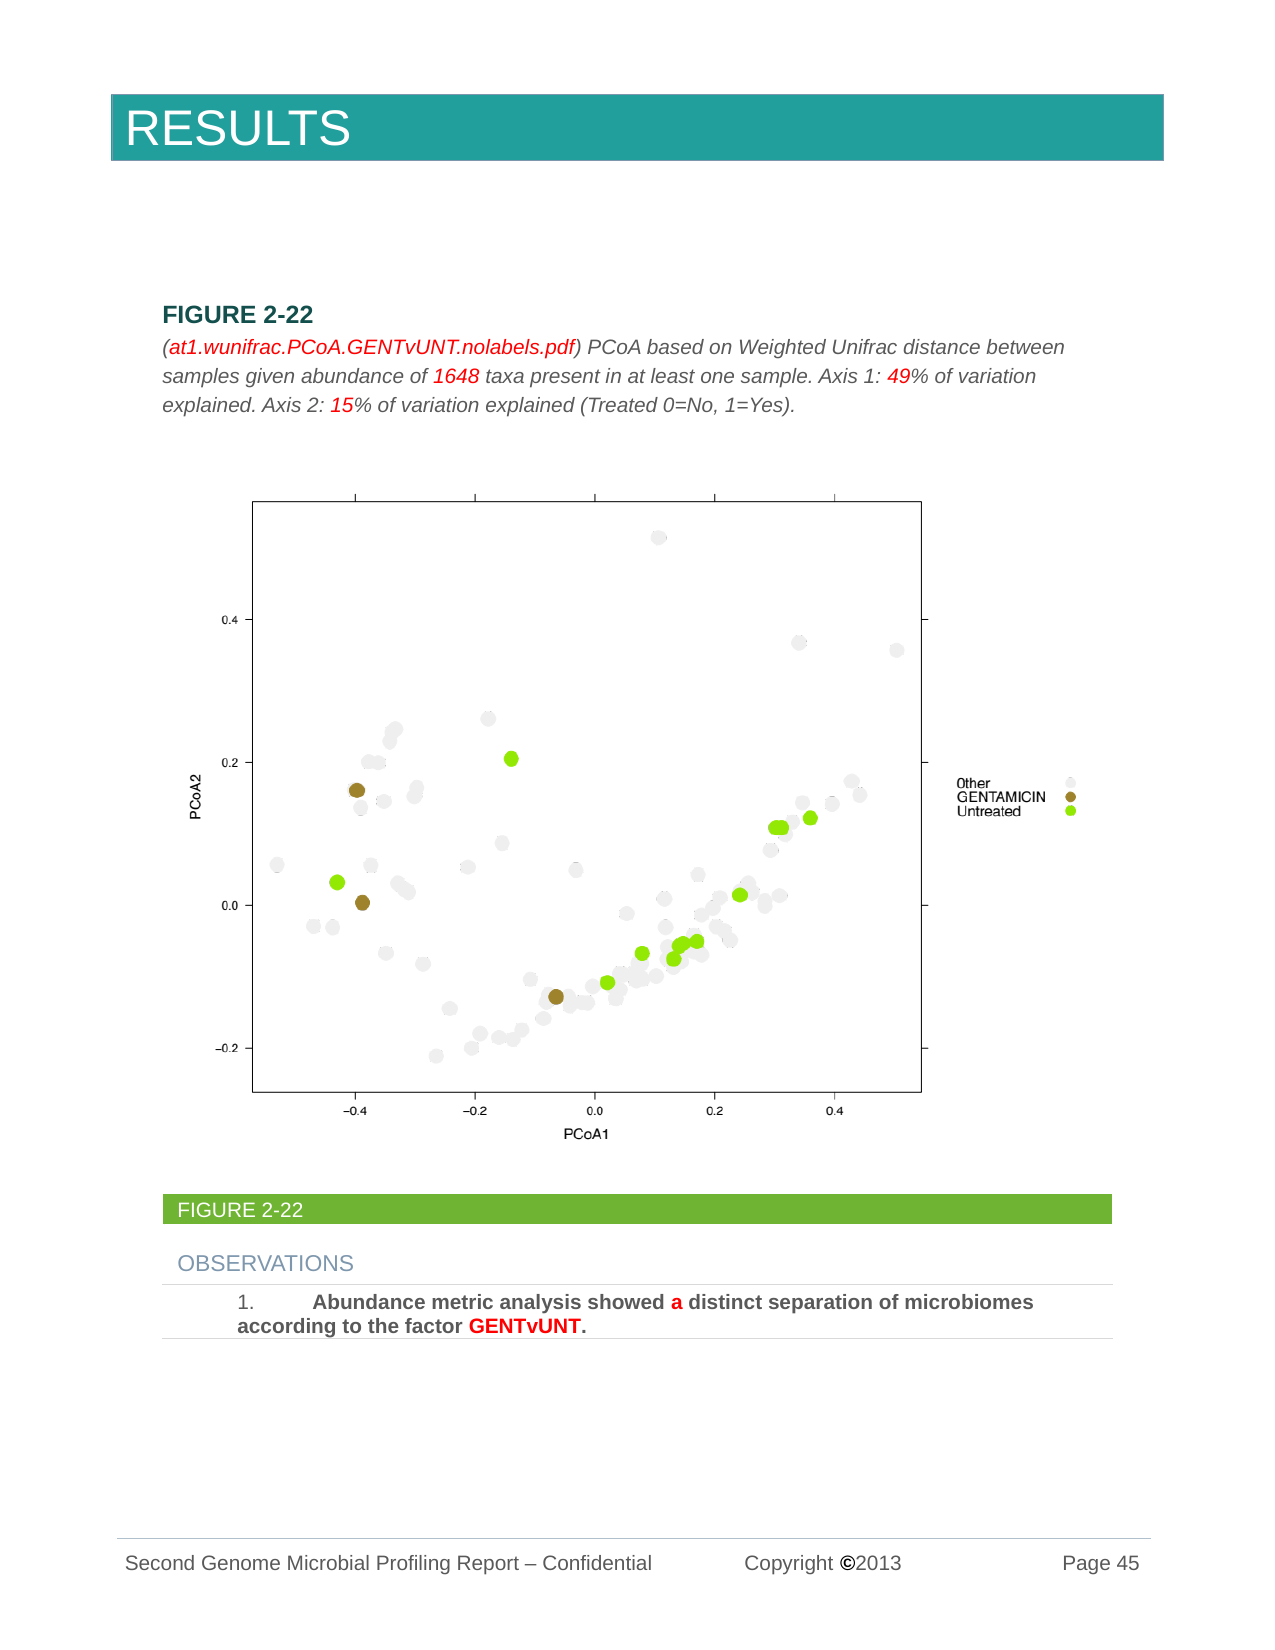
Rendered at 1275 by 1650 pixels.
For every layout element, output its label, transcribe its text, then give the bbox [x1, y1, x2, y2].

text (at1.wunifrac.PCoA.GENTvUNT.nolabels.pdf) PCoA based on Weighted Unifrac distance between samples given abundance of 1648 taxa present in at least one sample. Axis 1: 49% of variation explained. Axis 2: 15% of variation explained (Treated 0=No, 1=Yes). [162, 335, 1113, 416]
subtitle Figure 2-22 [165, 1195, 1111, 1223]
table_header Observations [162, 1246, 1113, 1284]
subtitle Figure 2-22 [162, 300, 1113, 329]
table_cell Abundance metric analysis showed a distinct separation of microbiomes according to the factor GENTvUNT. [162, 1285, 1113, 1338]
